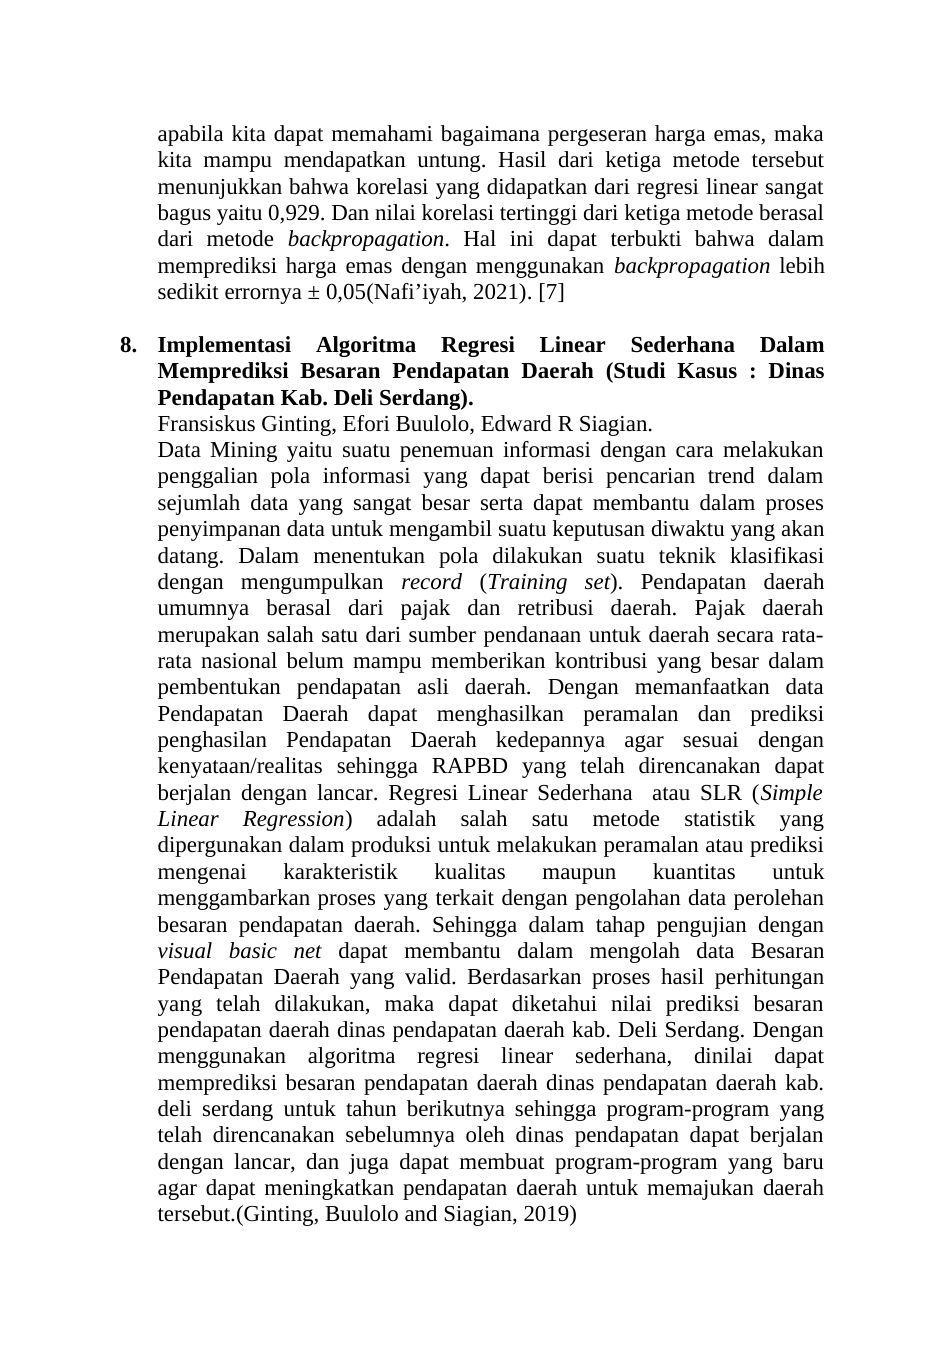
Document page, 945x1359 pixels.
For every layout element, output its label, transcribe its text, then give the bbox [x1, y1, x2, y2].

list Data Mining yaitu suatu penemuan informasi dengan cara melakukan penggalian pola informasi yang dapat berisi pencarian trend dalam sejumlah data yang sangat besar serta dapat membantu dalam proses penyimpanan data untuk mengambil suatu keputusan diwaktu yang akan datang. Dalam menentukan pola dilakukan suatu teknik klasifikasi dengan mengumpulkan record (Training set). Pendapatan daerah umumnya berasal dari pajak dan retribusi daerah. Pajak daerah merupakan salah satu dari sumber pendanaan untuk daerah secara rata-rata nasional belum mampu memberikan kontribusi yang besar dalam pembentukan pendapatan asli daerah. Dengan memanfaatkan data Pendapatan Daerah dapat menghasilkan peramalan dan prediksi penghasilan Pendapatan Daerah kedepannya agar sesuai dengan kenyataan/realitas sehingga RAPBD yang telah direncanakan dapat berjalan dengan lancar. Regresi Linear Sederhana atau SLR (Simple Linear Regression) adalah salah satu metode statistik yang dipergunakan dalam produksi untuk melakukan peramalan atau prediksi mengenai karakteristik kualitas maupun kuantitas untuk menggambarkan proses yang terkait dengan pengolahan data perolehan besaran pendapatan daerah. Sehingga dalam tahap pengujian dengan visual basic net dapat membantu dalam mengolah data Besaran Pendapatan Daerah yang valid. Berdasarkan proses hasil perhitungan yang telah dilakukan, maka dapat diketahui nilai prediksi besaran pendapatan daerah dinas pendapatan daerah kab. Deli Serdang. Dengan menggunakan algoritma regresi linear sederhana, dinilai dapat memprediksi besaran pendapatan daerah dinas pendapatan daerah kab. deli serdang untuk tahun berikutnya sehingga program-program yang telah direncanakan sebelumnya oleh dinas pendapatan dapat berjalan dengan lancar, dan juga dapat membuat program-program yang baru agar dapat meningkatkan pendapatan daerah untuk memajukan daerah tersebut. [157, 436, 825, 1227]
list Implementasi Algoritma Regresi Linear Sederhana Dalam Memprediksi Besaran Pendapatan Daerah (Studi Kasus : Dinas Pendapatan Kab. Deli Serdang). [120, 331, 825, 410]
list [157, 120, 825, 304]
list Fransiskus Ginting, Efori Buulolo, Edward R Siagian. [157, 410, 825, 436]
